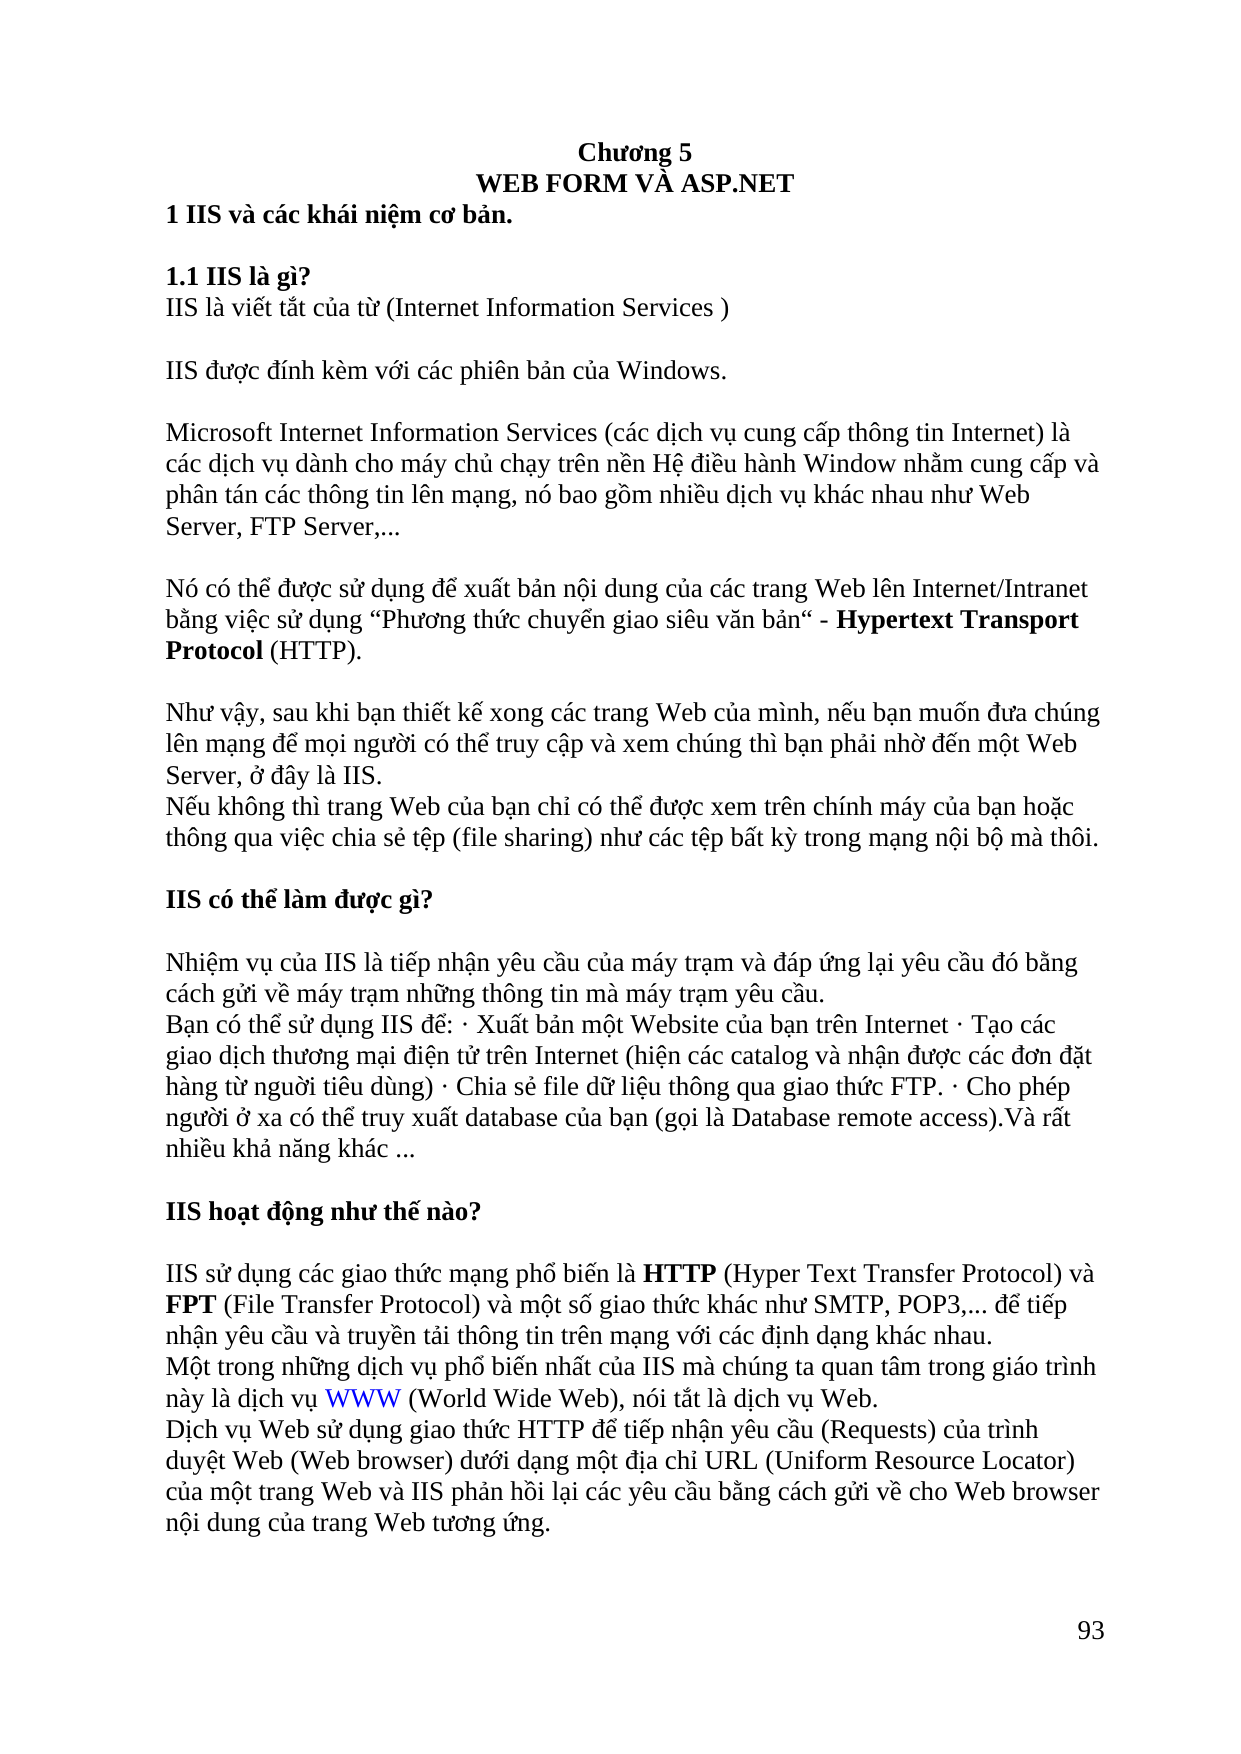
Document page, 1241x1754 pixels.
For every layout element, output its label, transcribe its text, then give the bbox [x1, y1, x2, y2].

text 1.1 IIS là gì? [165, 260, 1104, 292]
text Chương 5 [165, 136, 1104, 167]
text WEB FORM VÀ ASP.NET [165, 167, 1104, 198]
text 1 IIS và các khái niệm cơ bản. [165, 198, 1104, 229]
text IIS là viết tắt của từ (Internet Information Services ) IIS được đính kèm với các phiên bản của Windows. Microsoft Internet Information Services (các dịch vụ cung cấp thông tin Internet) là các dịch vụ dành cho máy chủ chạy trên nền Hệ điều hành Window nhằm cung cấp và phân tán các thông tin lên mạng, nó bao gồm nhiều dịch vụ khác nhau như Web Server, FTP Server,... Nó có thể được sử dụng để xuất bản nội dung của các trang Web lên Internet/Intranet bằng việc sử dụng “Phương thức chuyển giao siêu văn bản“ - Hypertext Transport Protocol (HTTP). Như vậy, sau khi bạn thiết kế xong các trang Web của mình, nếu bạn muốn đưa chúng lên mạng để mọi người có thể truy cập và xem chúng thì bạn phải nhờ đến một Web Server, ở đây là IIS. Nếu không thì trang Web của bạn chỉ có thể được xem trên chính máy của bạn hoặc thông qua việc chia sẻ tệp (file sharing) như các tệp bất kỳ trong mạng nội bộ mà thôi. IIS có thể làm được gì? Nhiệm vụ của IIS là tiếp nhận yêu cầu của máy trạm và đáp ứng lại yêu cầu đó bằng cách gửi về máy trạm những thông tin mà máy trạm yêu cầu. Bạn có thể sử dụng IIS để: · Xuất bản một Website của bạn trên Internet · Tạo các giao dịch thương mại điện tử trên Internet (hiện các catalog và nhận được các đơn đặt hàng từ nguời tiêu dùng) · Chia sẻ file dữ liệu thông qua giao thức FTP. · Cho phép người ở xa có thể truy xuất database của bạn (gọi là Database remote access).Và rất nhiều khả năng khác ... IIS hoạt động như thế nào? IIS sử dụng các giao thức mạng phổ biến là HTTP (Hyper Text Transfer Protocol) và FPT (File Transfer Protocol) và một số giao thức khác như SMTP, POP3,... để tiếp nhận yêu cầu và truyền tải thông tin trên mạng với các định dạng khác nhau. Một trong những dịch vụ phổ biến nhất của IIS mà chúng ta quan tâm trong giáo trình này là dịch vụ WWW (World Wide Web), nói tắt là dịch vụ Web. Dịch vụ Web sử dụng giao thức HTTP để tiếp nhận yêu cầu (Requests) của trình duyệt Web (Web browser) dưới dạng một địa chỉ URL (Uniform Resource Locator) của một trang Web và IIS phản hồi lại các yêu cầu bằng cách gửi về cho Web browser nội dung của trang Web tương ứng. [165, 292, 1104, 1597]
